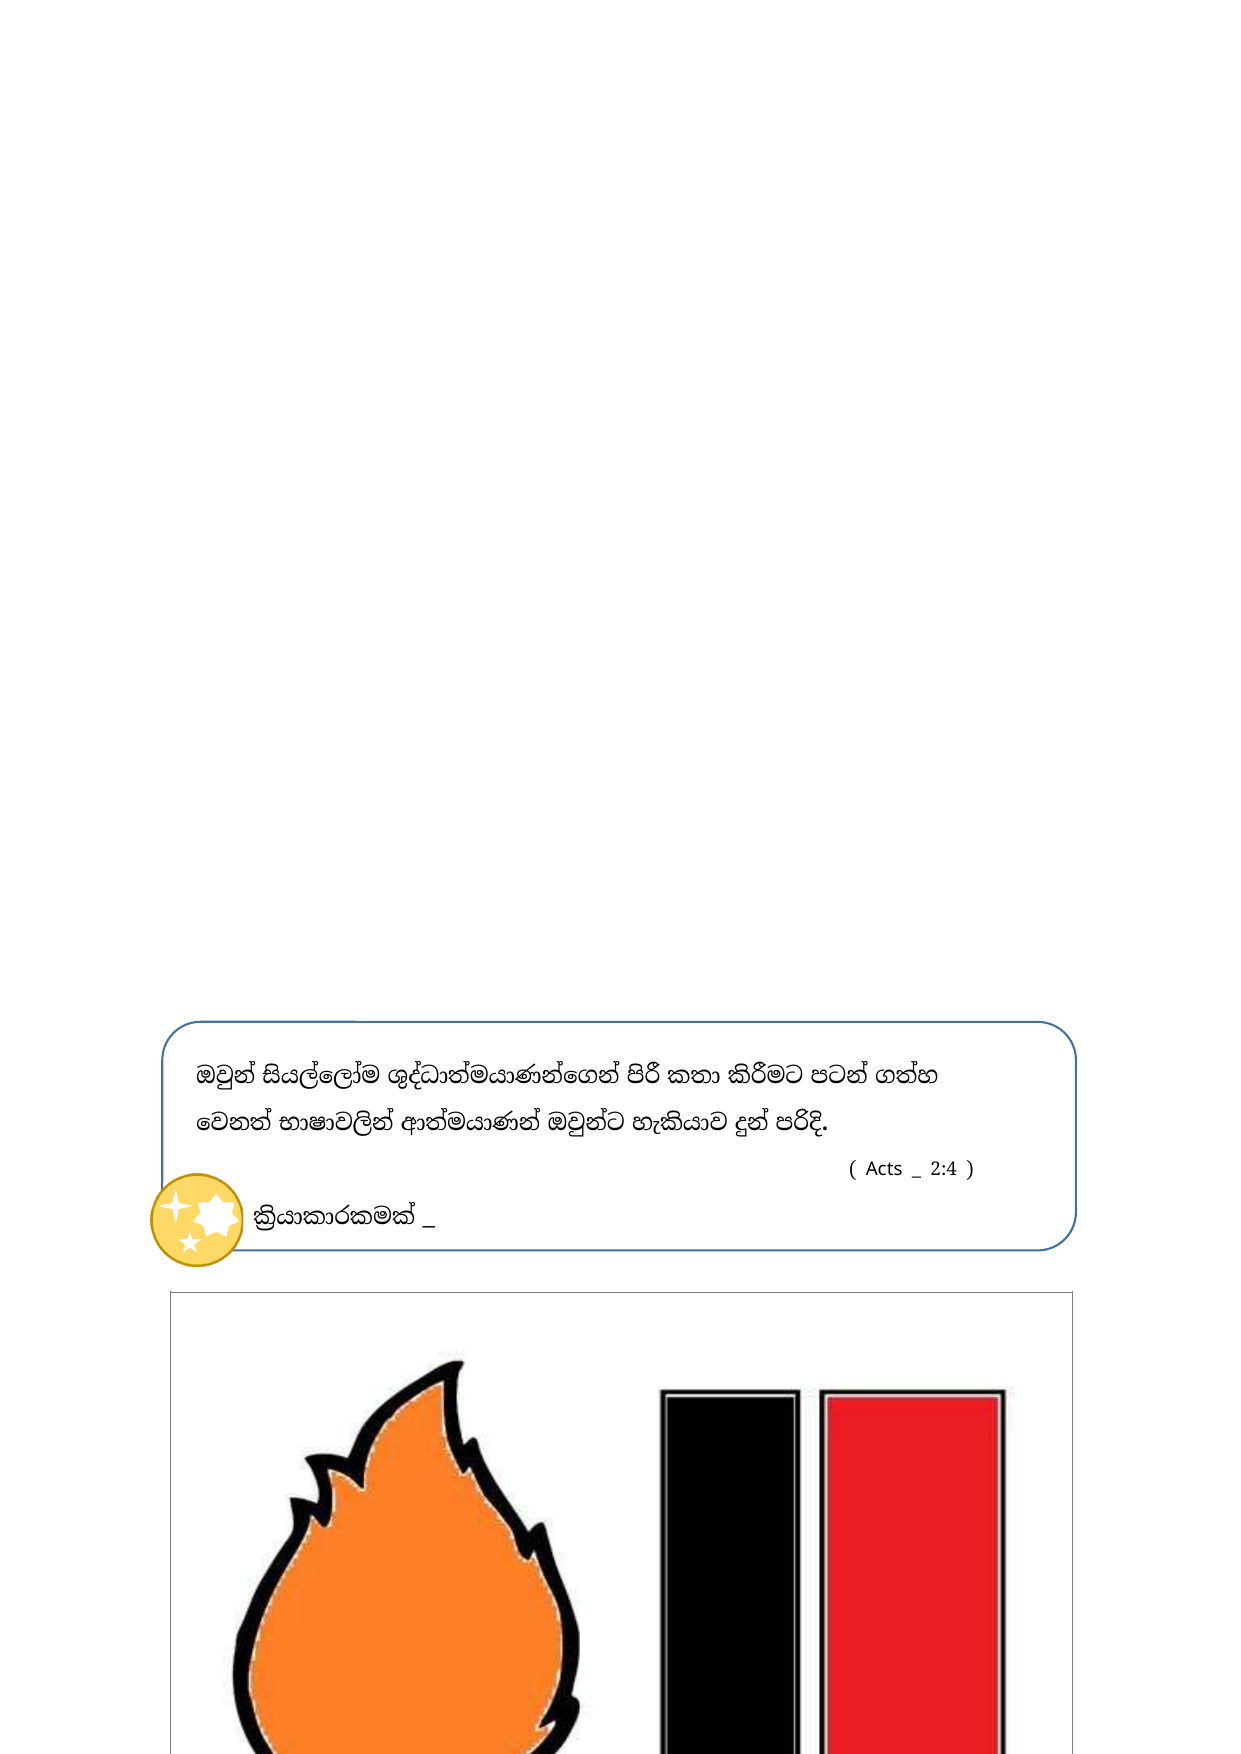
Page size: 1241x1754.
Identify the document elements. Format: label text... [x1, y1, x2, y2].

text ක්‍රියාකාරකමක් _ [244, 1199, 1090, 1232]
picture [150, 1173, 244, 1267]
text ඔවුන් සියල්ලෝම ශුද්ධාත්මයාණන්ගෙන් පිරී කතා කිරීමට පටන් ගත්හ [349, 1062, 1090, 1088]
picture [171, 1293, 1072, 1754]
text ( Acts _ 2:4 ) [150, 1156, 1090, 1181]
text වෙනත් භාෂාවලින් ආත්මයාණන් ඔවුන්ට හැකියාව දුන් පරිදි. [150, 1107, 1090, 1137]
text ඔවුන් සියල්ලෝම ශුද්ධාත්මයාණන්ගෙන් පිරී කතා කිරීමට පටන් ගත්හ [150, 1062, 313, 1088]
